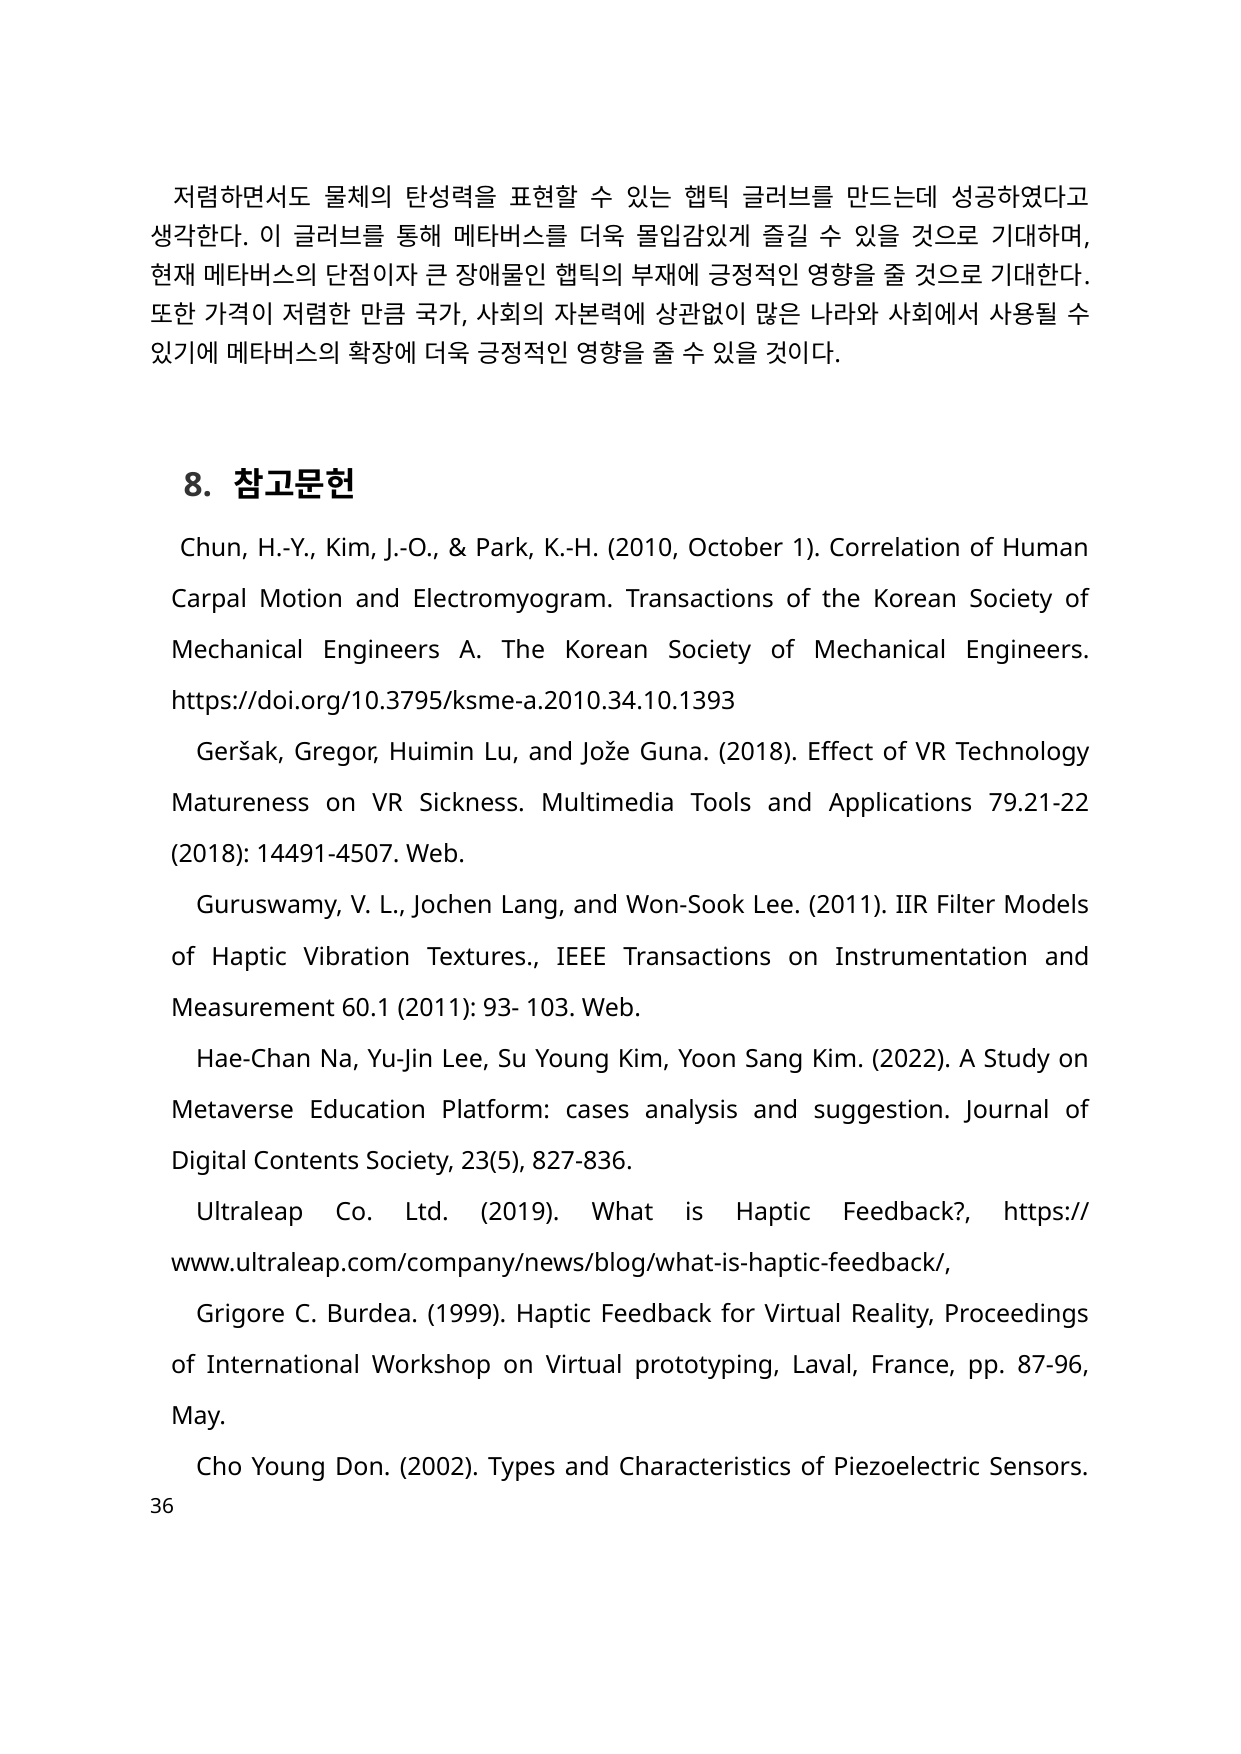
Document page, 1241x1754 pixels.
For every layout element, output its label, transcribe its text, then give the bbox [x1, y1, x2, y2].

text 저렴하면서도 물체의 탄성력을 표현할 수 있는 햅틱 글러브를 만드는데 성공하였다고 생각한다. 이 글러브를 통해 메타버스를 더욱 몰입감있게 즐길 수 있을 것으로 기대하며, 현재 메타버스의 단점이자 큰 장애물인 햅틱의 부재에 긍정적인 영향을 줄 것으로 기대한다. 또한 가격이 저렴한 만큼 국가, 사회의 자본력에 상관없이 많은 나라와 사회에서 사용될 수 있기에 메타버스의 확장에 더욱 긍정적인 영향을 줄 수 있을 것이다. [150, 177, 1090, 370]
list 참고문헌 [150, 457, 1090, 506]
text Chun, H.-Y., Kim, J.-O., & Park, K.-H. (2010, October 1). Correlation of Human Carpal Motion and Electromyogram. Transactions of the Korean Society of Mechanical Engineers A. The Korean Society of Mechanical Engineers. https://doi.org/10.3795/ksme-a.2010.34.10.1393 [171, 530, 1090, 717]
text Ultraleap Co. Ltd. (2019). What is Haptic Feedback?, https:// www.ultraleap.com/company/news/blog/what-is-haptic-feedback/, [171, 1193, 1090, 1278]
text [171, 1449, 1090, 1483]
text Hae-Chan Na, Yu-Jin Lee, Su Young Kim, Yoon Sang Kim. (2022). A Study on Metaverse Education Platform: cases analysis and suggestion. Journal of Digital Contents Society, 23(5), 827-836. [171, 1040, 1090, 1176]
text Grigore C. Burdea. (1999). Haptic Feedback for Virtual Reality, Proceedings of International Workshop on Virtual prototyping, Laval, France, pp. 87-96, May. [171, 1296, 1090, 1432]
text Geršak, Gregor, Huimin Lu, and Jože Guna. (2018). Effect of VR Technology Matureness on VR Sickness. Multimedia Tools and Applications 79.21-22 (2018): 14491-4507. Web. [171, 734, 1090, 870]
text Guruswamy, V. L., Jochen Lang, and Won-Sook Lee. (2011). IIR Filter Models of Haptic Vibration Textures., IEEE Transactions on Instrumentation and Measurement 60.1 (2011): 93- 103. Web. [171, 887, 1090, 1023]
